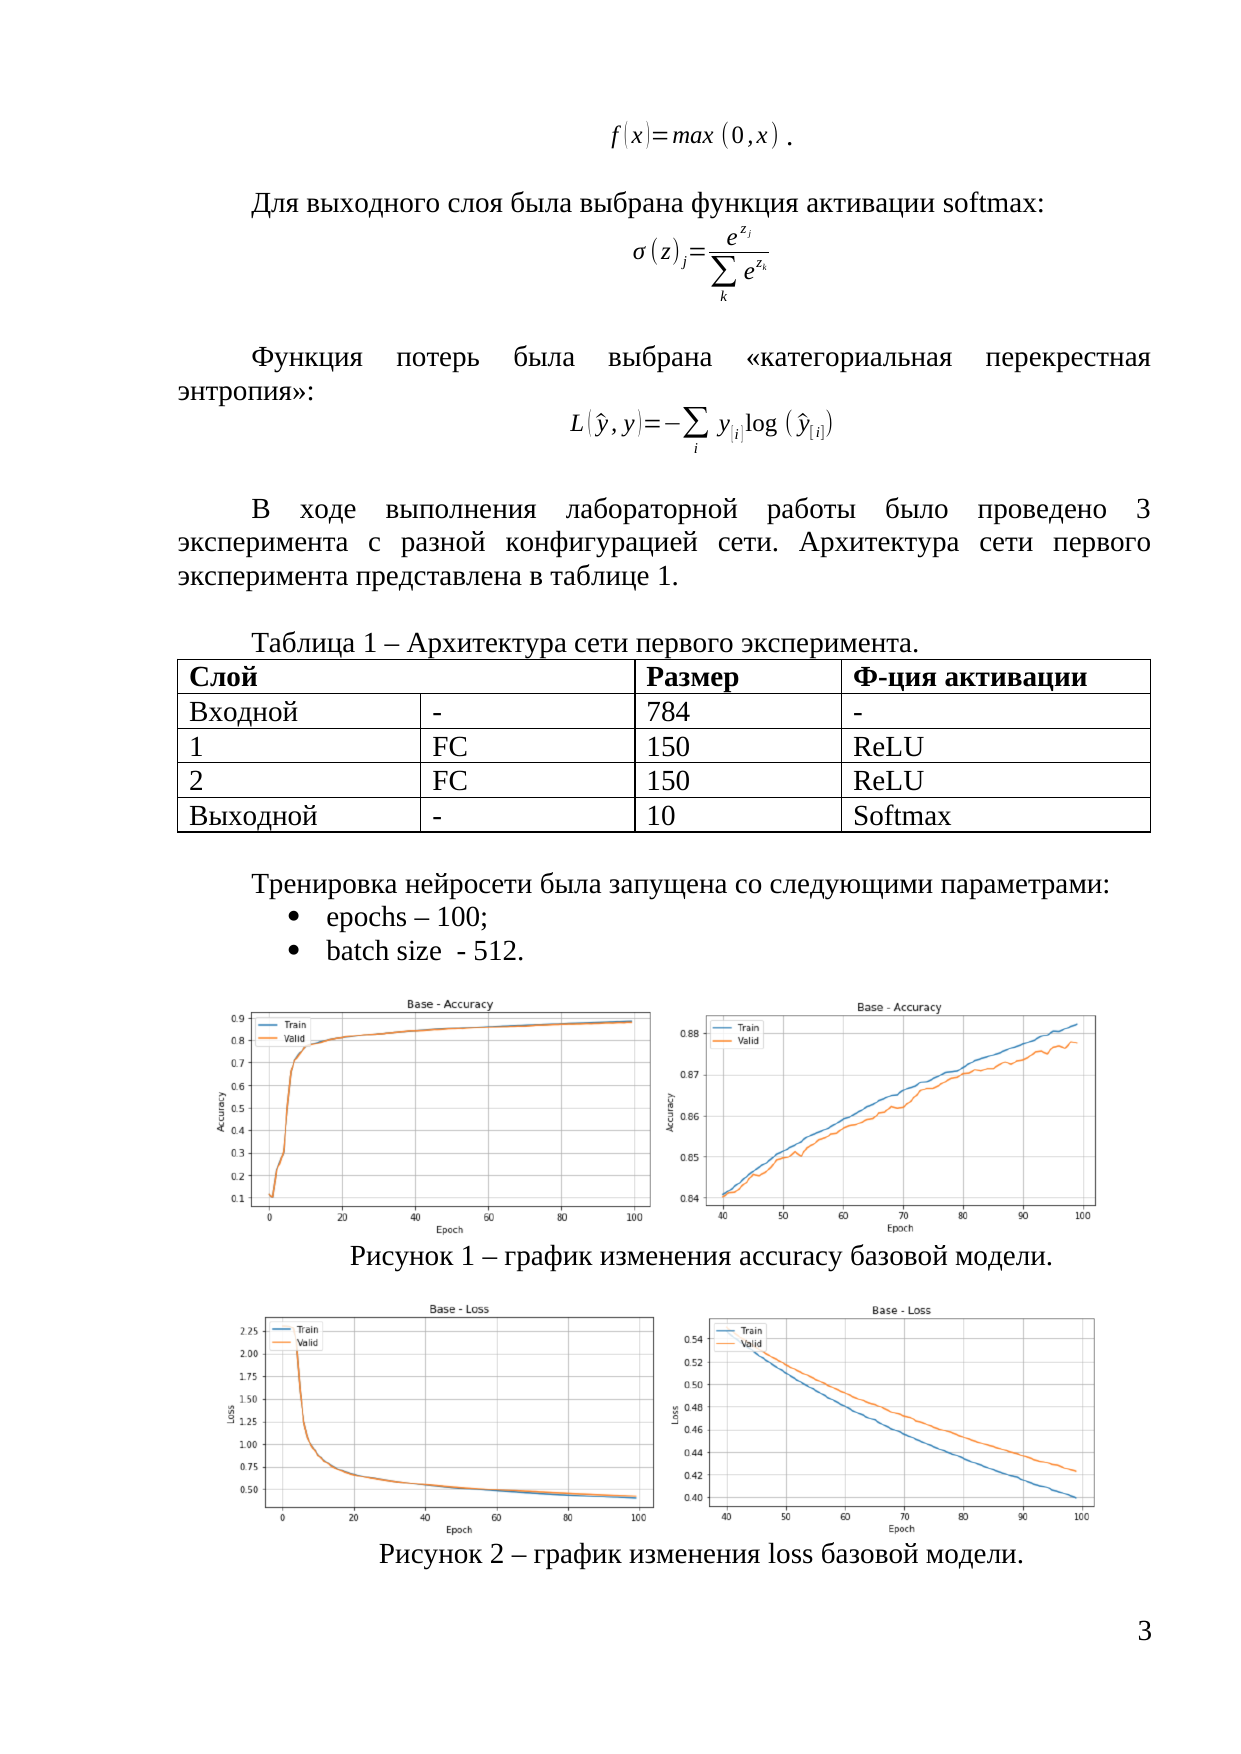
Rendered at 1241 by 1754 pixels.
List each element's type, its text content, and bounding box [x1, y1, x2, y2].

table_header Размер [636, 660, 841, 693]
table_header Ф-ция активации [842, 660, 1150, 693]
text Для выходного слоя была выбрана функция активации softmax: [177, 186, 1152, 219]
table_cell 1 [178, 729, 420, 762]
text Рисунок 2 – график изменения loss базовой модели. [177, 1536, 1152, 1570]
text Таблица 1 – Архитектура сети первого эксперимента. [177, 625, 1152, 658]
text . [177, 118, 1152, 152]
table_cell - [421, 798, 634, 831]
text Тренировка нейросети была запущена со следующими параметрами: [177, 866, 1152, 899]
table_cell Входной [178, 694, 420, 728]
table_cell ReLU [842, 763, 1150, 797]
table_cell Выходной [178, 798, 420, 831]
table_cell 10 [636, 798, 841, 831]
table_cell FC [421, 763, 634, 797]
table_cell Softmax [842, 798, 1150, 831]
table_cell 150 [636, 763, 841, 797]
list batch size - 512. [288, 933, 1152, 967]
text Рисунок 1 – график изменения accuracy базовой модели. [177, 1238, 1152, 1272]
list epochs – 100; [288, 899, 1152, 933]
text Функция потерь была выбрана «категориальная перекрестная энтропия»: [177, 339, 1152, 406]
text В ходе выполнения лабораторной работы было проведено 3 эксперимента с разной конфигурацией сети. Архитектура сети первого эксперимента представлена в таблице 1. [177, 491, 1152, 591]
table_cell ReLU [842, 729, 1150, 762]
picture [211, 995, 1118, 1238]
table_cell 784 [636, 694, 841, 728]
table_header Слой [178, 660, 634, 693]
picture [222, 1300, 1107, 1537]
table_cell FC [421, 729, 634, 762]
table_cell 2 [178, 763, 420, 797]
table_cell 150 [636, 729, 841, 762]
table_cell - [842, 694, 1150, 728]
table_cell - [421, 694, 634, 728]
